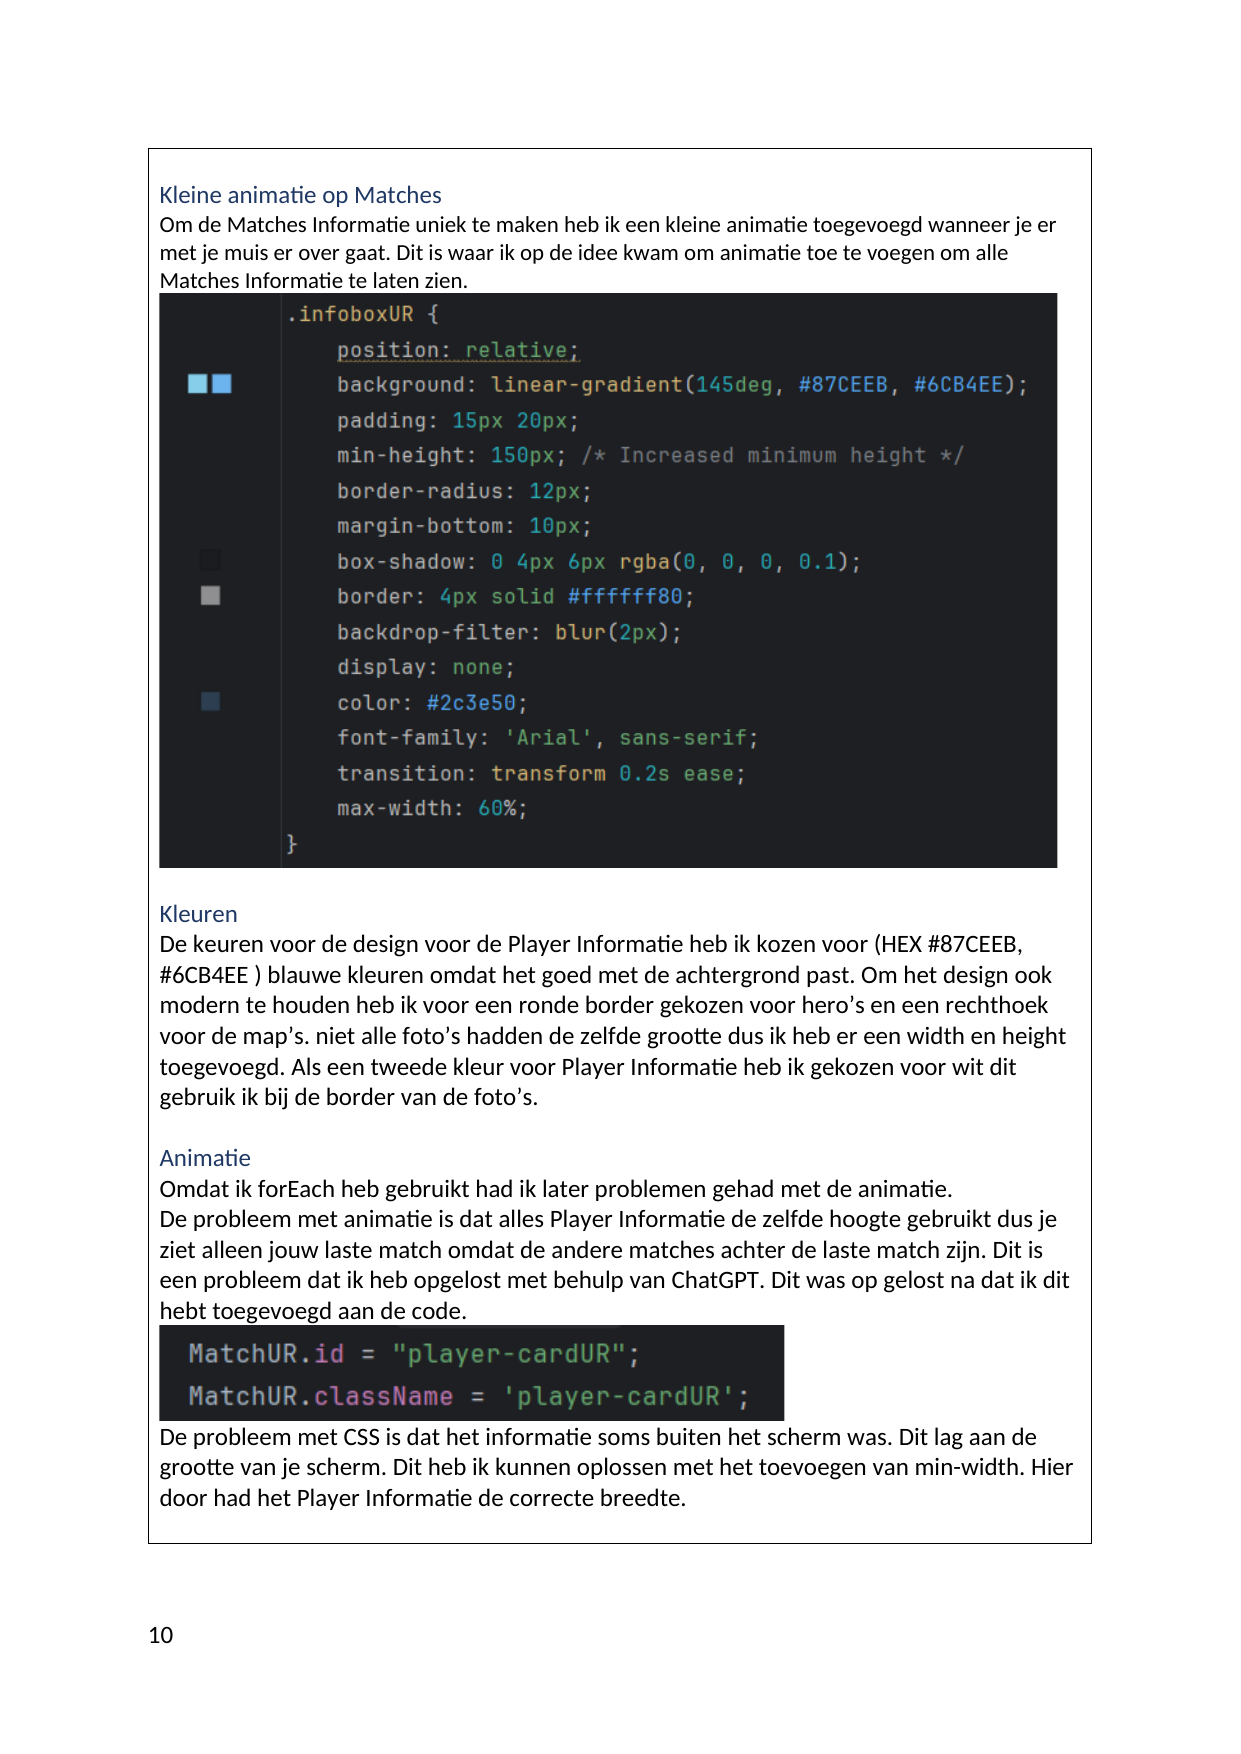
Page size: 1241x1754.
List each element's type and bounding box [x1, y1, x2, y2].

picture [159, 1325, 785, 1421]
table_cell [149, 149, 1091, 1543]
picture [159, 293, 1058, 868]
